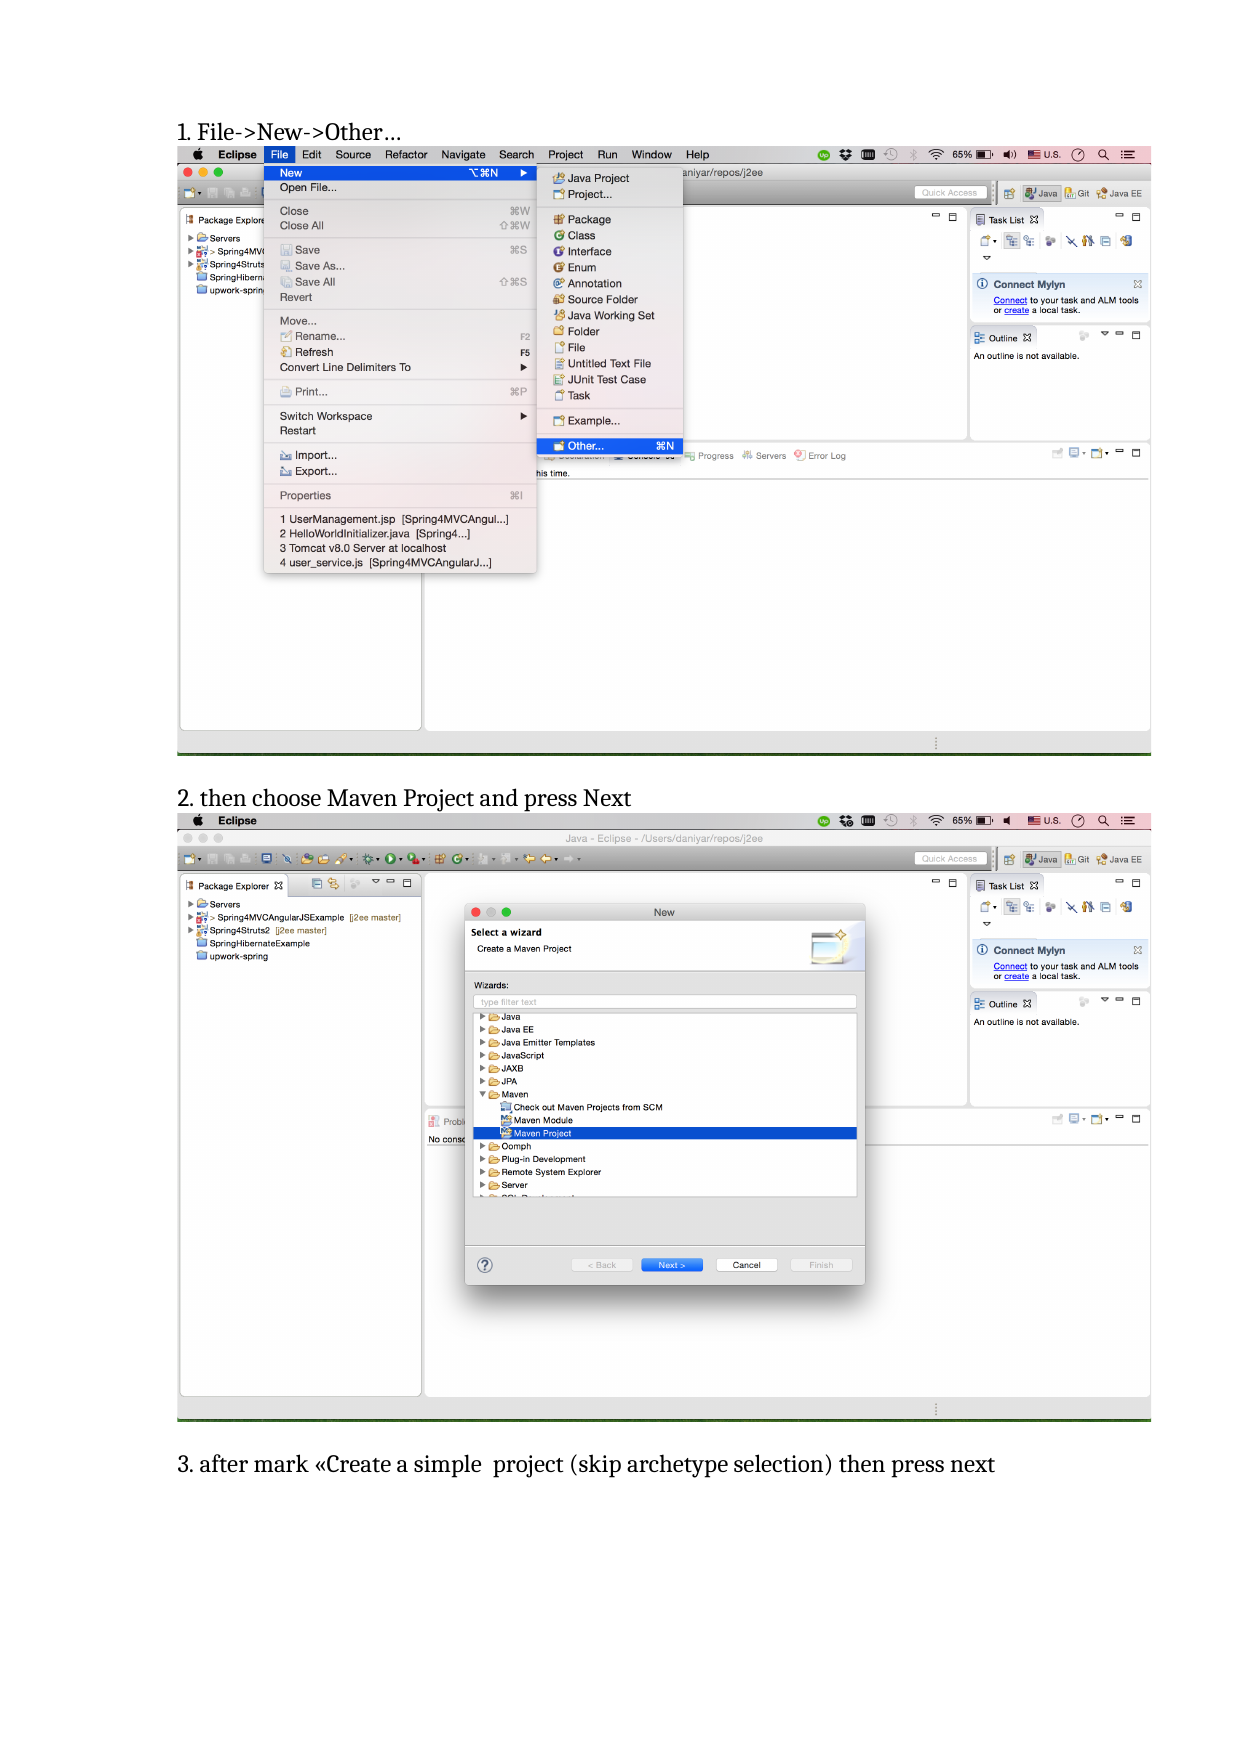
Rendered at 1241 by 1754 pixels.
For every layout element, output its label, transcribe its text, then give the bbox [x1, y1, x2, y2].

text 2. then choose Maven Project and press Next [177, 784, 1152, 813]
picture [177, 146, 1152, 756]
picture [177, 813, 1152, 1422]
text 3. after mark «Create a simple project (skip archetype selection) then press next [177, 1450, 1152, 1479]
text 1. File->New->Other… [177, 118, 1152, 146]
